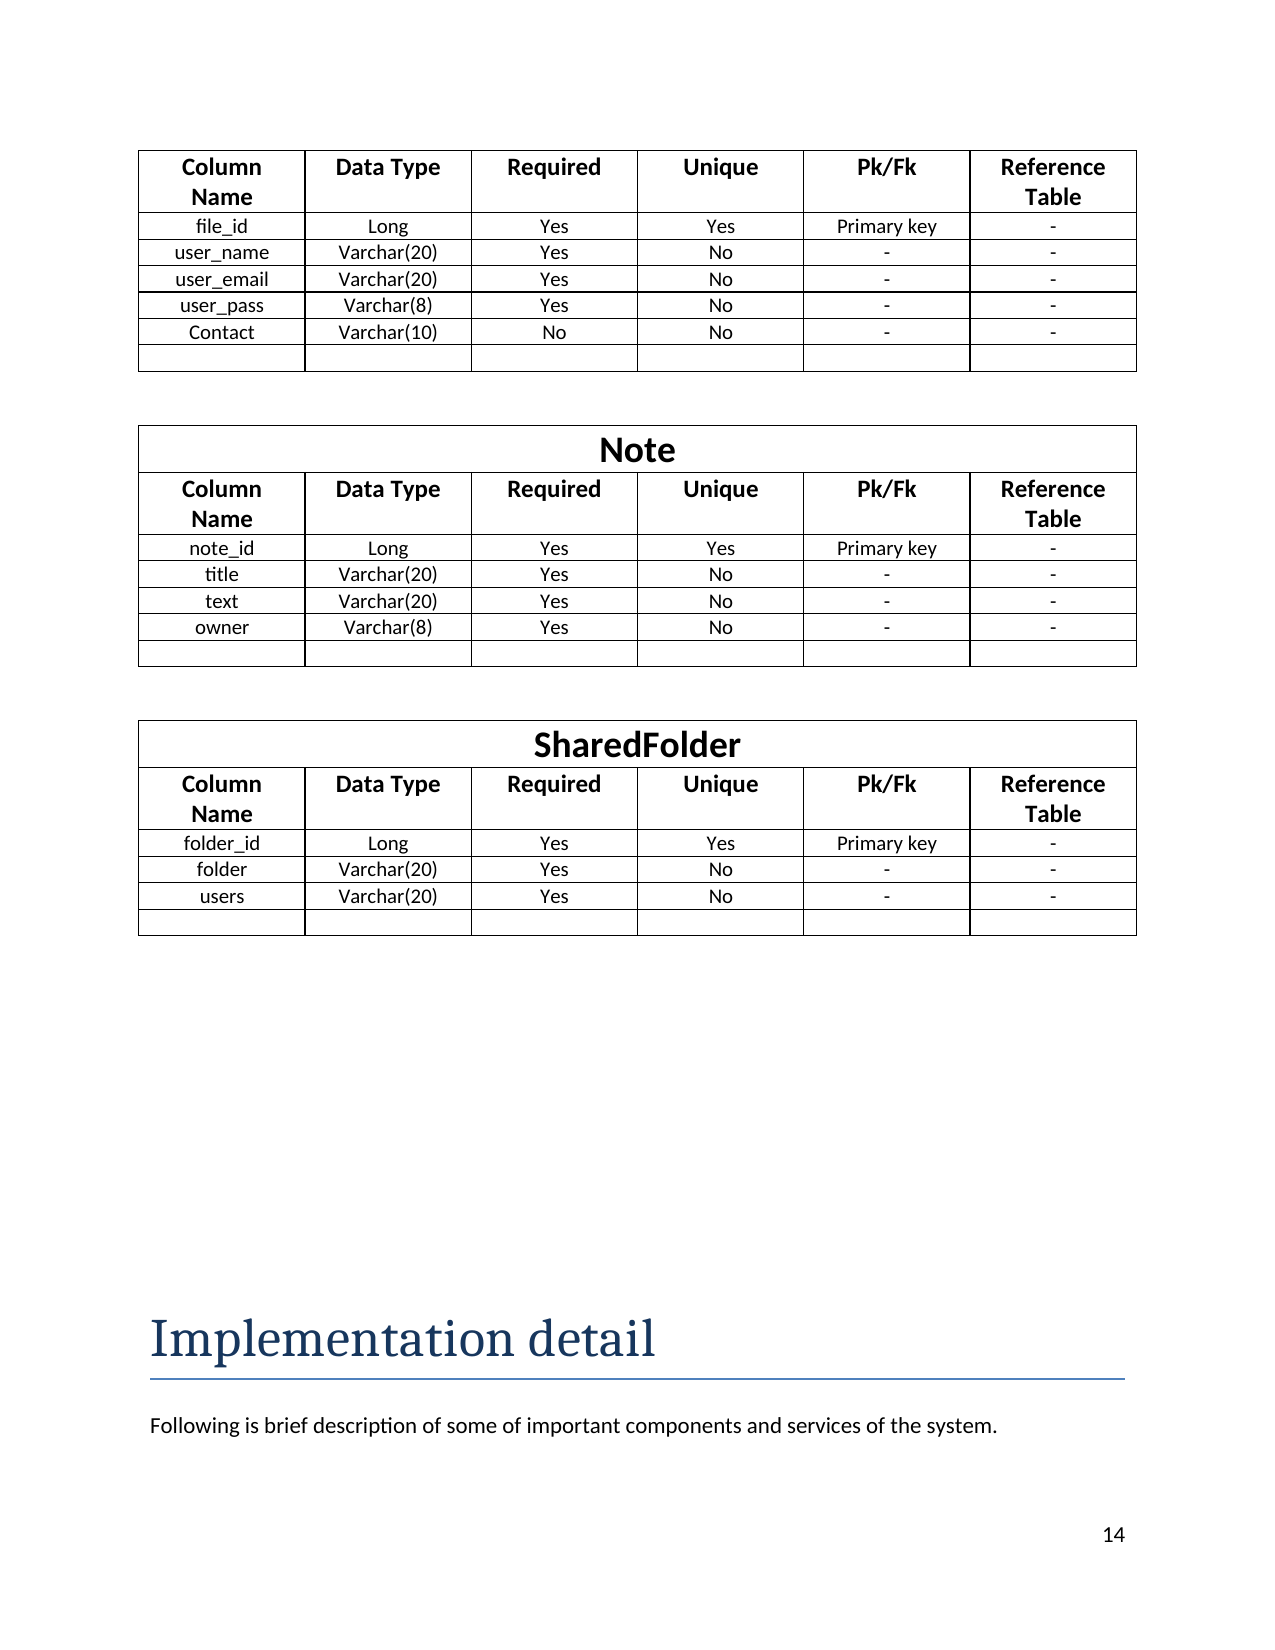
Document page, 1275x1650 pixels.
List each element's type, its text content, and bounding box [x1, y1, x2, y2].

table_cell Primary key [804, 213, 969, 238]
table_cell Primary key [804, 830, 969, 856]
table_cell - [971, 535, 1136, 560]
table_cell - [971, 561, 1136, 587]
table_cell Varchar(20) [306, 883, 471, 908]
table_cell [638, 345, 803, 371]
table_cell Required [472, 473, 637, 534]
table_cell [472, 345, 637, 371]
table_cell [804, 345, 969, 371]
table_cell Varchar(20) [306, 588, 471, 613]
table_cell [804, 910, 969, 935]
table_cell - [971, 240, 1136, 265]
table_cell user_name [139, 240, 304, 265]
table_cell [971, 641, 1136, 666]
table_cell - [971, 266, 1136, 291]
table_cell user_pass [139, 293, 304, 318]
table_cell folder_id [139, 830, 304, 856]
table_cell Pk/Fk [804, 151, 969, 212]
table_cell folder [139, 857, 304, 882]
table_header Note [139, 426, 1136, 472]
table_cell Unique [638, 473, 803, 534]
table_cell Yes [638, 213, 803, 238]
table_cell [139, 641, 304, 666]
table_cell Varchar(20) [306, 266, 471, 291]
table_cell [971, 345, 1136, 371]
table_cell - [804, 883, 969, 908]
table_cell Required [472, 151, 637, 212]
table_cell Yes [472, 213, 637, 238]
table_cell No [638, 319, 803, 344]
table_cell Yes [638, 830, 803, 856]
table_cell - [804, 588, 969, 613]
table_cell note_id [139, 535, 304, 560]
table_cell Yes [472, 293, 637, 318]
table_cell Primary key [804, 535, 969, 560]
table_cell Varchar(20) [306, 857, 471, 882]
table_cell No [638, 561, 803, 587]
table_cell Varchar(10) [306, 319, 471, 344]
table_cell No [472, 319, 637, 344]
table_cell [472, 910, 637, 935]
table_cell No [638, 293, 803, 318]
table_cell - [804, 561, 969, 587]
table_cell - [971, 883, 1136, 908]
table_cell [306, 345, 471, 371]
table_cell Yes [472, 561, 637, 587]
table_cell Yes [472, 614, 637, 640]
table_cell - [804, 293, 969, 318]
table_cell - [971, 830, 1136, 856]
table_cell Yes [472, 830, 637, 856]
table_cell user_email [139, 266, 304, 291]
table_cell Long [306, 830, 471, 856]
table_cell No [638, 588, 803, 613]
table_cell - [971, 588, 1136, 613]
table_cell text [139, 588, 304, 613]
table_cell Varchar(20) [306, 561, 471, 587]
table_cell Yes [472, 266, 637, 291]
table_cell [638, 641, 803, 666]
title Implementation detail [150, 1307, 1125, 1378]
table_cell - [971, 614, 1136, 640]
table_cell owner [139, 614, 304, 640]
table_cell - [804, 266, 969, 291]
table_cell - [971, 857, 1136, 882]
table_header SharedFolder [139, 721, 1136, 767]
table_cell Varchar(8) [306, 614, 471, 640]
table_cell Column Name [139, 151, 304, 212]
table_cell users [139, 883, 304, 908]
table_cell Yes [472, 240, 637, 265]
table_cell [472, 641, 637, 666]
table_cell title [139, 561, 304, 587]
table_cell Yes [472, 535, 637, 560]
table_cell file_id [139, 213, 304, 238]
table_cell [306, 910, 471, 935]
table_cell No [638, 614, 803, 640]
table_cell Long [306, 535, 471, 560]
table_cell Data Type [306, 473, 471, 534]
table_cell Long [306, 213, 471, 238]
table_cell - [971, 293, 1136, 318]
table_cell Yes [472, 857, 637, 882]
table_cell Reference Table [971, 151, 1136, 212]
table_cell No [638, 240, 803, 265]
table_cell Yes [472, 883, 637, 908]
table_cell - [804, 857, 969, 882]
table_cell - [804, 319, 969, 344]
table_cell Required [472, 768, 637, 829]
table_cell - [971, 319, 1136, 344]
table_cell Contact [139, 319, 304, 344]
table_cell Column Name [139, 473, 304, 534]
table_cell [306, 641, 471, 666]
table_cell Data Type [306, 151, 471, 212]
table_cell Pk/Fk [804, 768, 969, 829]
table_cell [139, 345, 304, 371]
table_cell Column Name [139, 768, 304, 829]
table_cell [971, 910, 1136, 935]
table_cell [638, 910, 803, 935]
table_cell - [804, 614, 969, 640]
table_cell Unique [638, 151, 803, 212]
table_cell - [971, 213, 1136, 238]
table_cell [139, 910, 304, 935]
table_cell No [638, 266, 803, 291]
table_cell Varchar(20) [306, 240, 471, 265]
text Following is brief description of some of important components and services of the system. [150, 1411, 1125, 1439]
table_cell Yes [638, 535, 803, 560]
table_cell - [804, 240, 969, 265]
table_cell Reference Table [971, 768, 1136, 829]
table_cell Data Type [306, 768, 471, 829]
table_cell Varchar(8) [306, 293, 471, 318]
table_cell Pk/Fk [804, 473, 969, 534]
table_cell No [638, 857, 803, 882]
table_cell Unique [638, 768, 803, 829]
table_cell Reference Table [971, 473, 1136, 534]
table_cell Yes [472, 588, 637, 613]
table_cell [804, 641, 969, 666]
table_cell No [638, 883, 803, 908]
